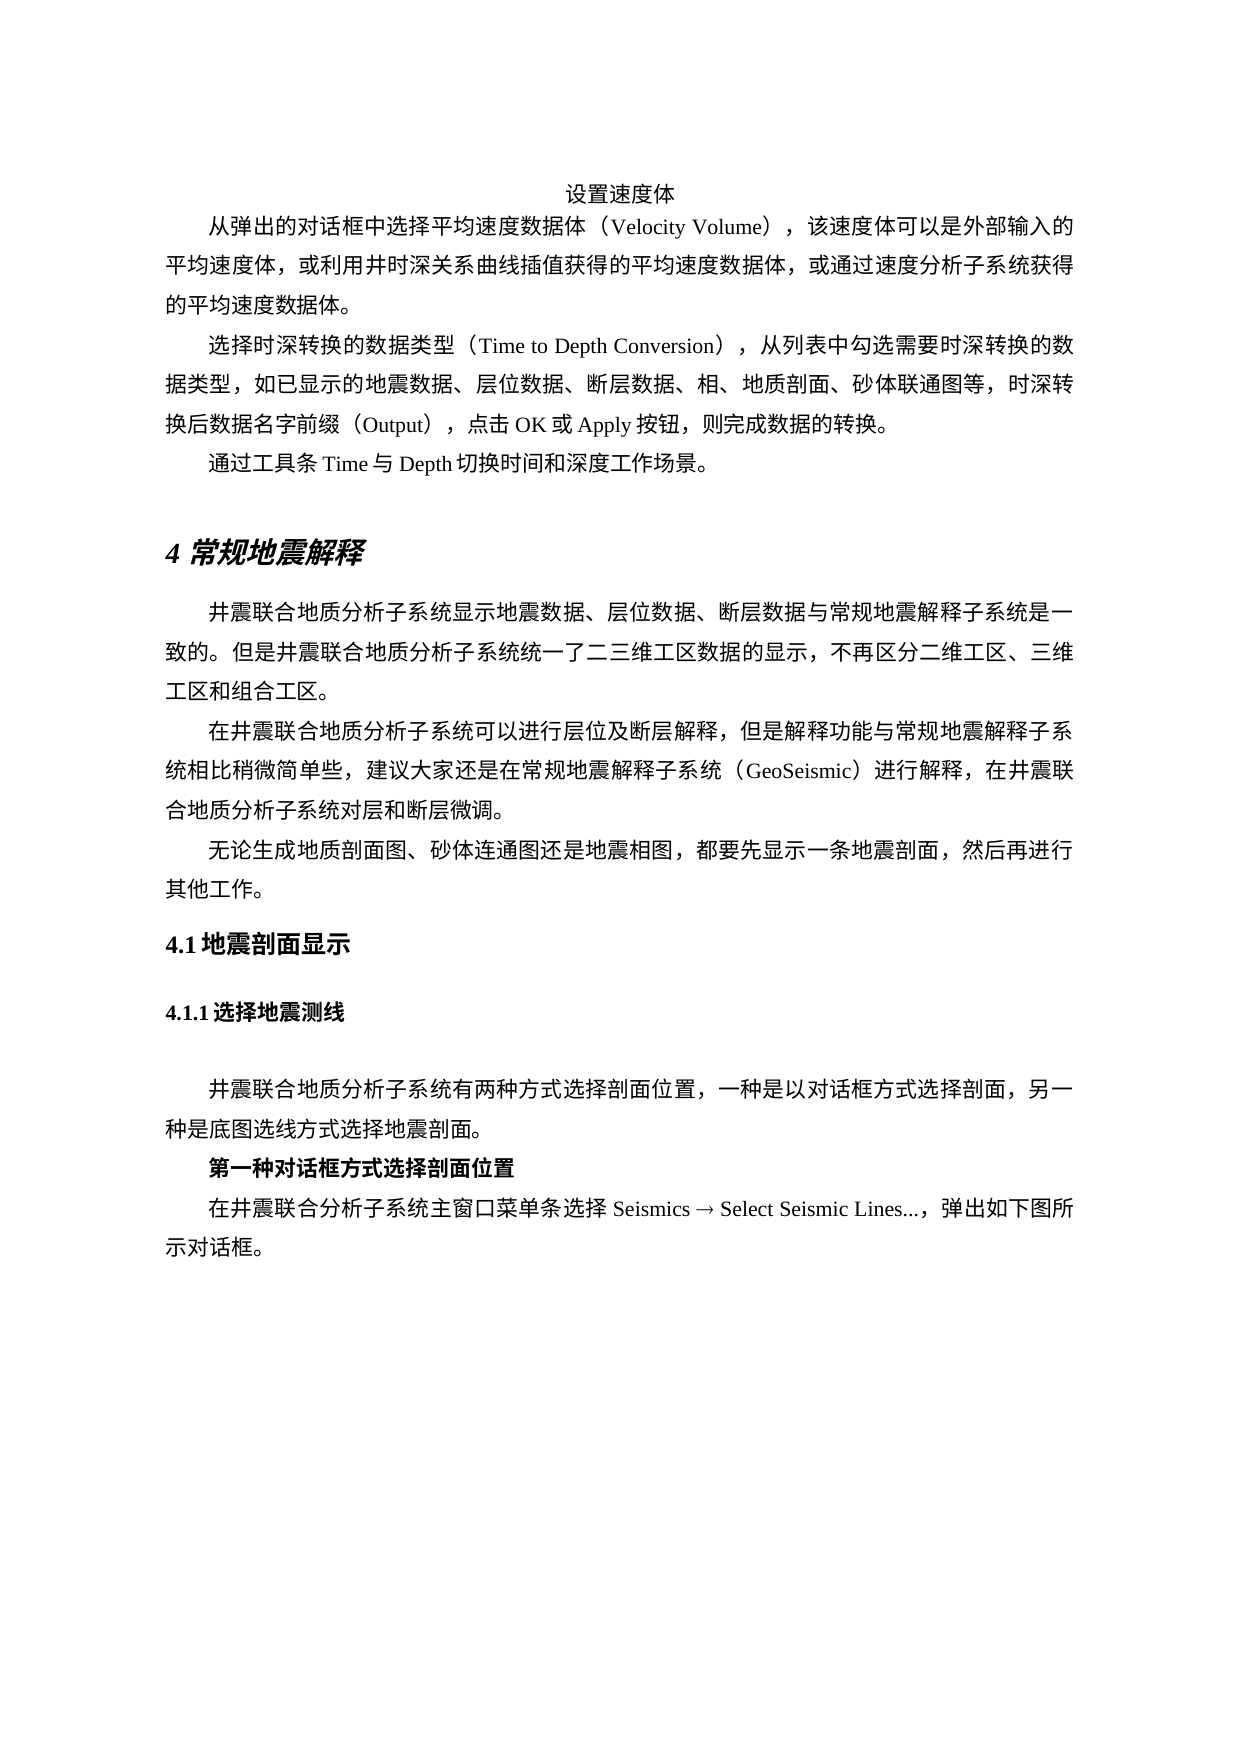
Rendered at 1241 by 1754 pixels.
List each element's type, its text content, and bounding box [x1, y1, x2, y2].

text 在井震联合分析子系统主窗口菜单条选择Seismics Select Seismic Lines...，弹出如下图所示对话框。 [165, 1191, 1075, 1262]
text 选择时深转换的数据类型（Time to Depth Conversion），从列表中勾选需要时深转换的数据类型，如已显示的地震数据、层位数据、断层数据、相、地质剖面、砂体联通图等，时深转换后数据名字前缀（Output），点击OK或Apply按钮，则完成数据的转换。 [165, 328, 1075, 438]
subtitle 4 常规地震解释 [165, 530, 1075, 572]
text 设置速度体 [165, 177, 1075, 209]
text 在井震联合地质分析子系统可以进行层位及断层解释，但是解释功能与常规地震解释子系统相比稍微简单些，建议大家还是在常规地震解释子系统（GeoSeismic）进行解释，在井震联合地质分析子系统对层和断层微调。 [165, 714, 1075, 825]
text 通过工具条Time与Depth切换时间和深度工作场景。 [165, 446, 1075, 478]
text 井震联合地质分析子系统显示地震数据、层位数据、断层数据与常规地震解释子系统是一致的。但是井震联合地质分析子系统统一了二三维工区数据的显示，不再区分二维工区、三维工区和组合工区。 [165, 595, 1075, 706]
text 从弹出的对话框中选择平均速度数据体（Velocity Volume），该速度体可以是外部输入的平均速度体，或利用井时深关系曲线插值获得的平均速度数据体，或通过速度分析子系统获得的平均速度数据体。 [165, 209, 1075, 320]
text 井震联合地质分析子系统有两种方式选择剖面位置，一种是以对话框方式选择剖面，另一种是底图选线方式选择地震剖面。 [165, 1072, 1075, 1143]
text 无论生成地质剖面图、砂体连通图还是地震相图，都要先显示一条地震剖面，然后再进行其他工作。 [165, 833, 1075, 904]
subtitle 4.1.1选择地震测线 [165, 995, 1075, 1026]
subtitle 4.1地震剖面显示 [165, 924, 1075, 961]
text 第一种对话框方式选择剖面位置 [165, 1151, 1075, 1183]
